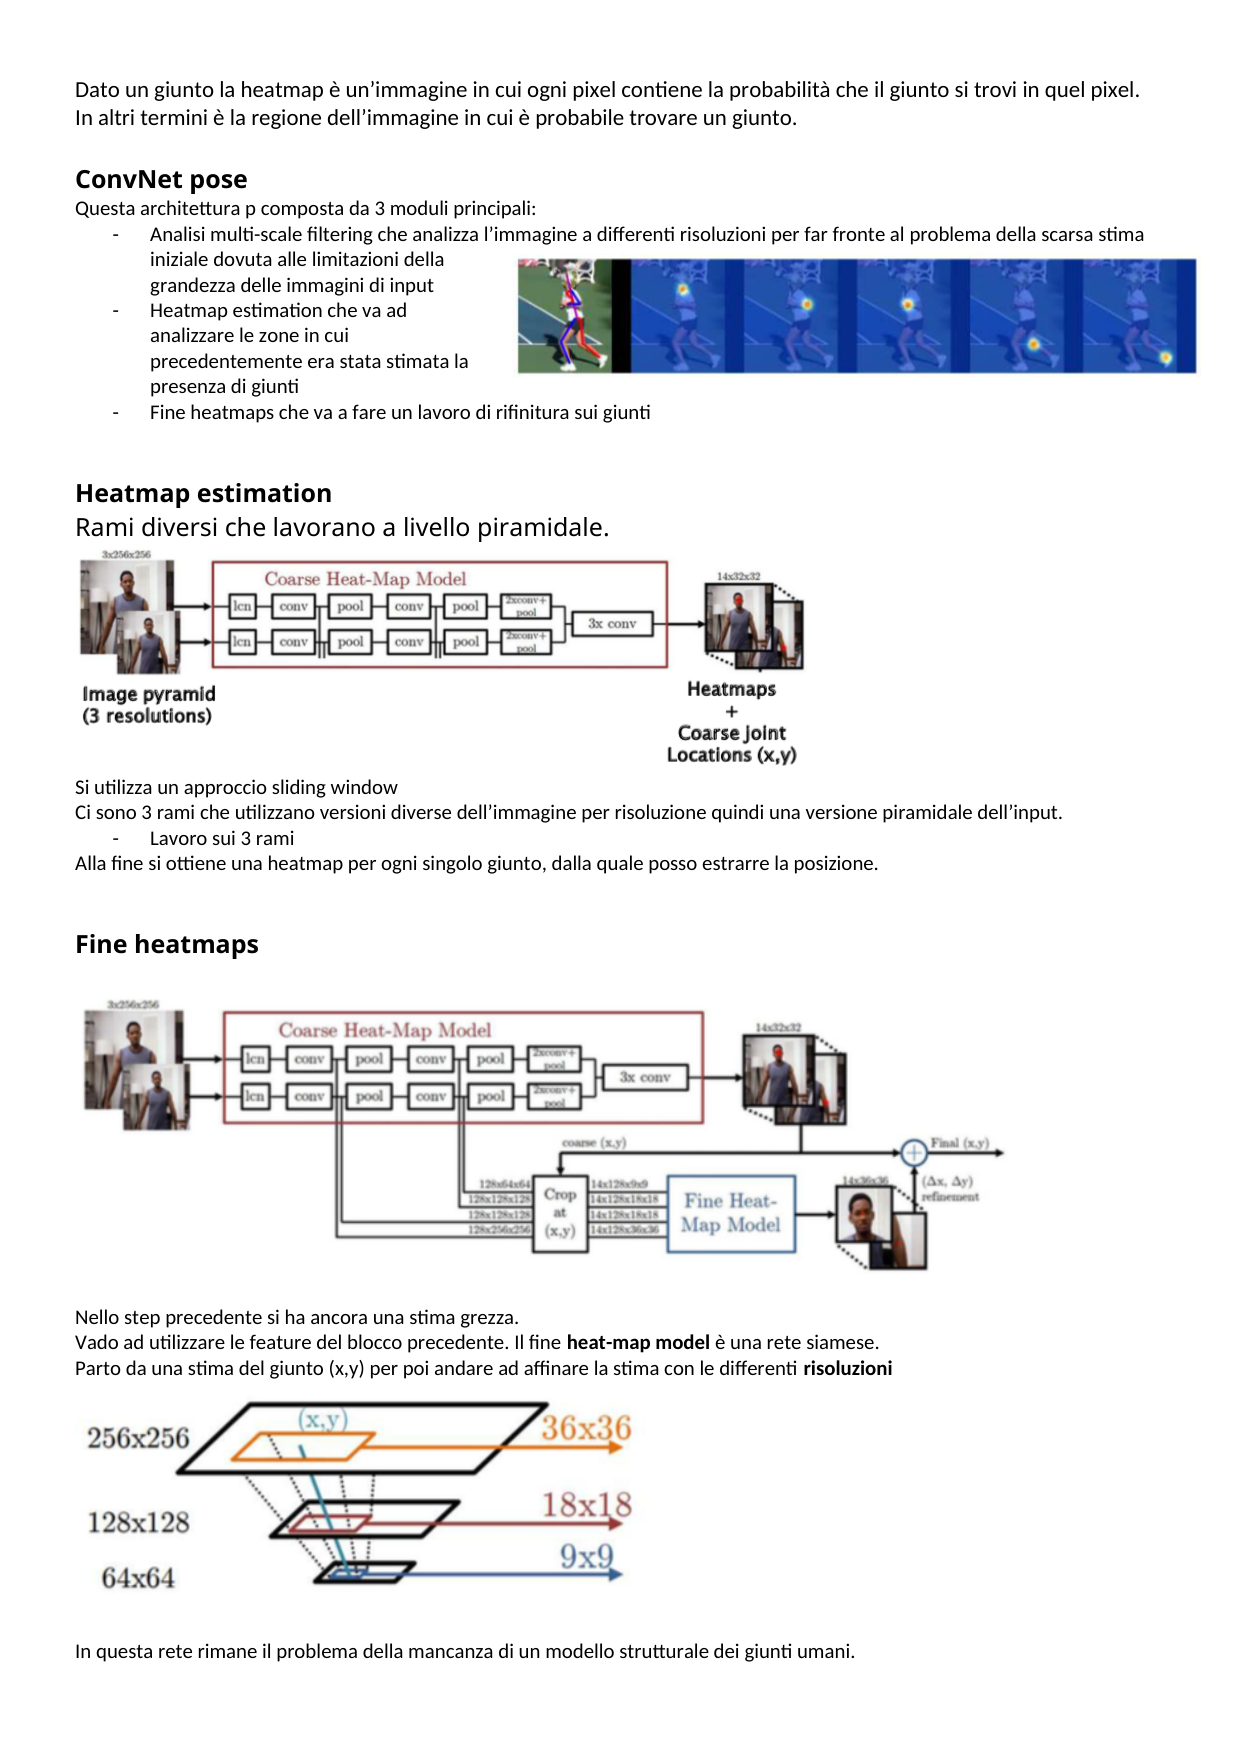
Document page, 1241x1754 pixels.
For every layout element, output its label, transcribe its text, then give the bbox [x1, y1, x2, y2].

list Analisi multi-scale filtering che analizza l’immagine a differenti risoluzioni per far fronte al problema della scarsa stima iniziale dovuta alle limitazioni della grandezza delle immagini di input [112, 221, 1165, 297]
text In questa rete rimane il problema della mancanza di un modello strutturale dei giunti umani. [75, 1638, 1165, 1664]
text Vado ad utilizzare le feature del blocco precedente. Il fine heat-map model è una rete siamese. [75, 1329, 1165, 1355]
text Fine heatmaps [75, 927, 1165, 961]
text Questa architettura p composta da 3 moduli principali: [75, 196, 1165, 221]
text ConvNet pose [75, 162, 1165, 196]
list Heatmap estimation che va ad analizzare le zone in cui precedentemente era stata stimata la presenza di giunti [112, 297, 1165, 399]
text Rami diversi che lavorano a livello piramidale. [75, 509, 1165, 543]
list Fine heatmaps che va a fare un lavoro di rifinitura sui giunti [112, 399, 1165, 424]
text Parto da una stima del giunto (x,y) per poi andare ad affinare la stima con le differenti risoluzioni [75, 1355, 1165, 1380]
list Lavoro sui 3 rami [112, 825, 1165, 850]
text Heatmap estimation [75, 475, 1165, 509]
picture [75, 543, 813, 775]
text Nello step precedente si ha ancora una stima grezza. [75, 1304, 1165, 1329]
picture [75, 986, 1016, 1279]
text Ci sono 3 rami che utilizzano versioni diverse dell’immagine per risoluzione quindi una versione piramidale dell’input. [75, 799, 1165, 825]
text Si utilizza un approccio sliding window [75, 774, 1165, 799]
text Alla fine si ottiene una heatmap per ogni singolo giunto, dalla quale posso estrarre la posizione. [75, 850, 1165, 876]
picture [75, 1380, 648, 1613]
text Dato un giunto la heatmap è un’immagine in cui ogni pixel contiene la probabilità che il giunto si trovi in quel pixel. In altri termini è la regione dell’immagine in cui è probabile trovare un giunto. [75, 75, 1165, 131]
picture [512, 253, 1202, 380]
